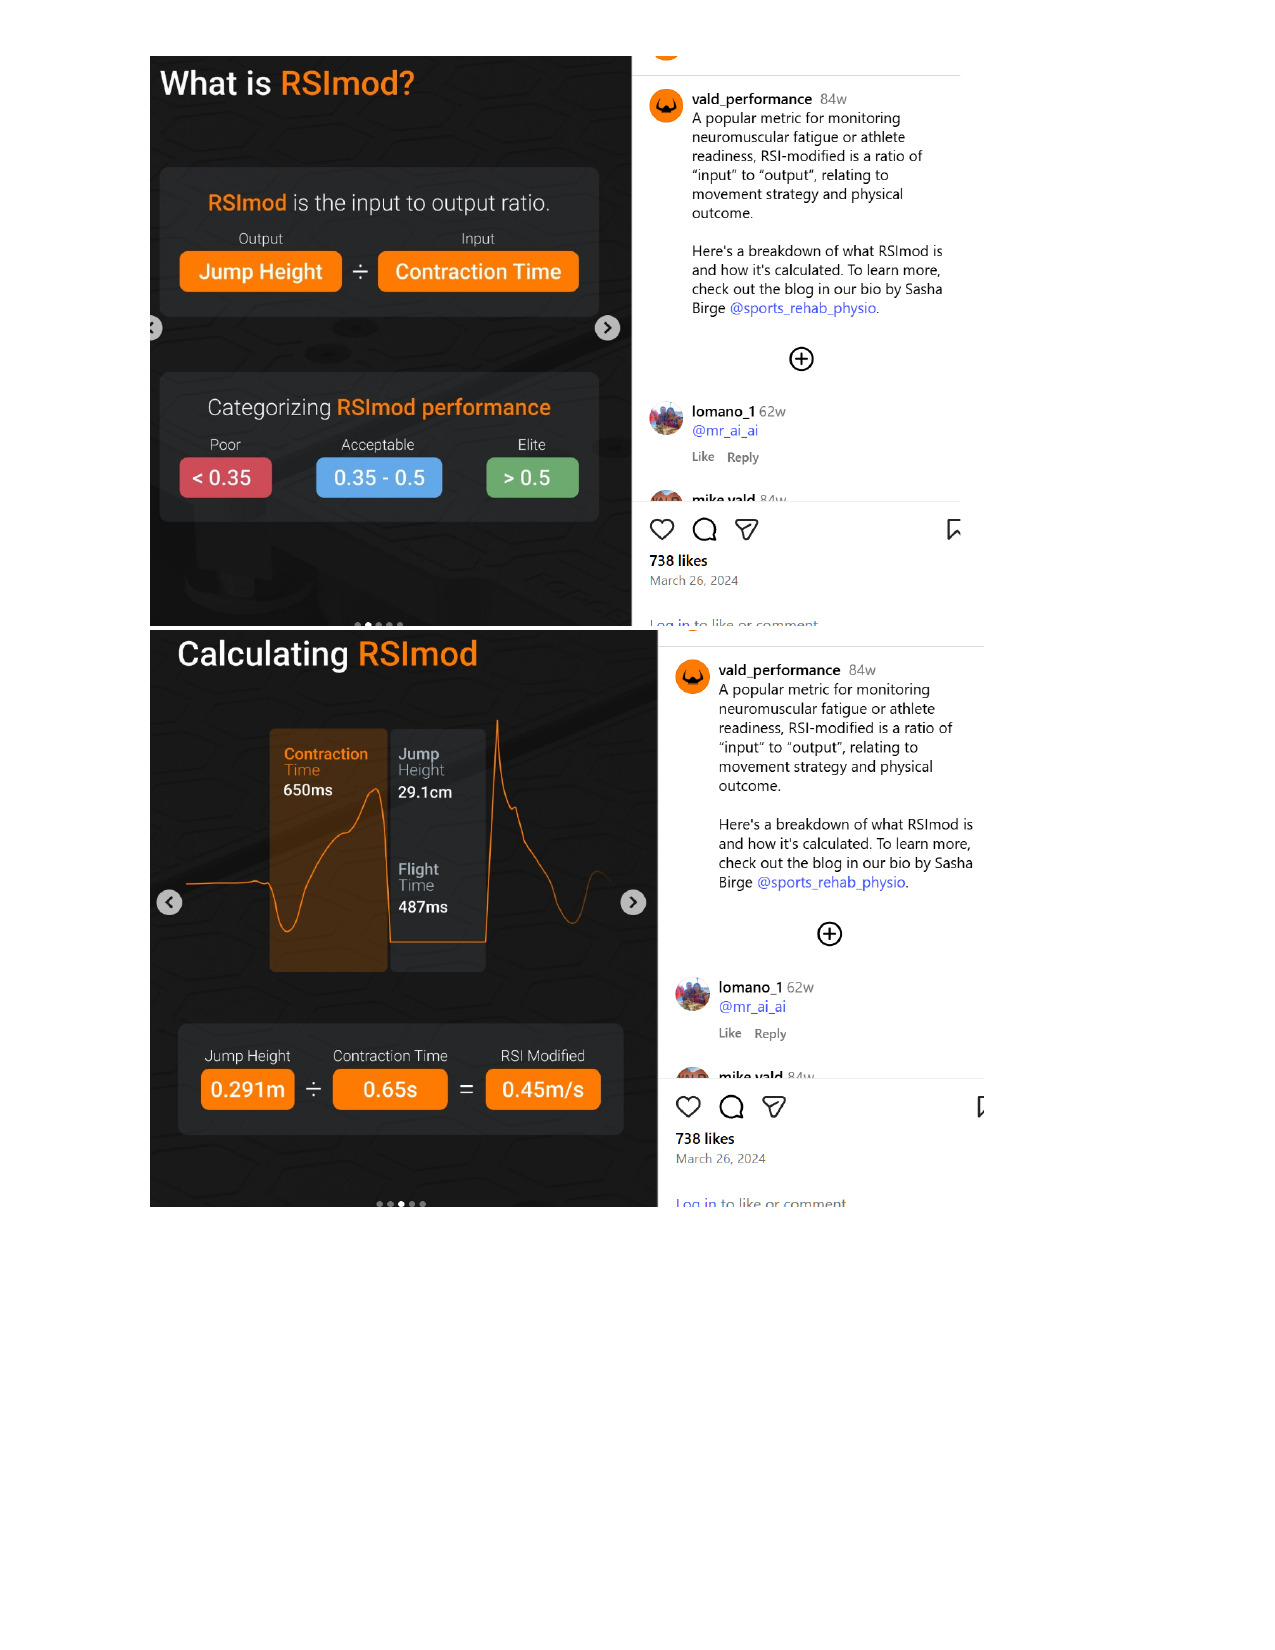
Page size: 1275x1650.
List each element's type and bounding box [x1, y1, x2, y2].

picture [150, 630, 984, 1207]
picture [150, 56, 961, 626]
